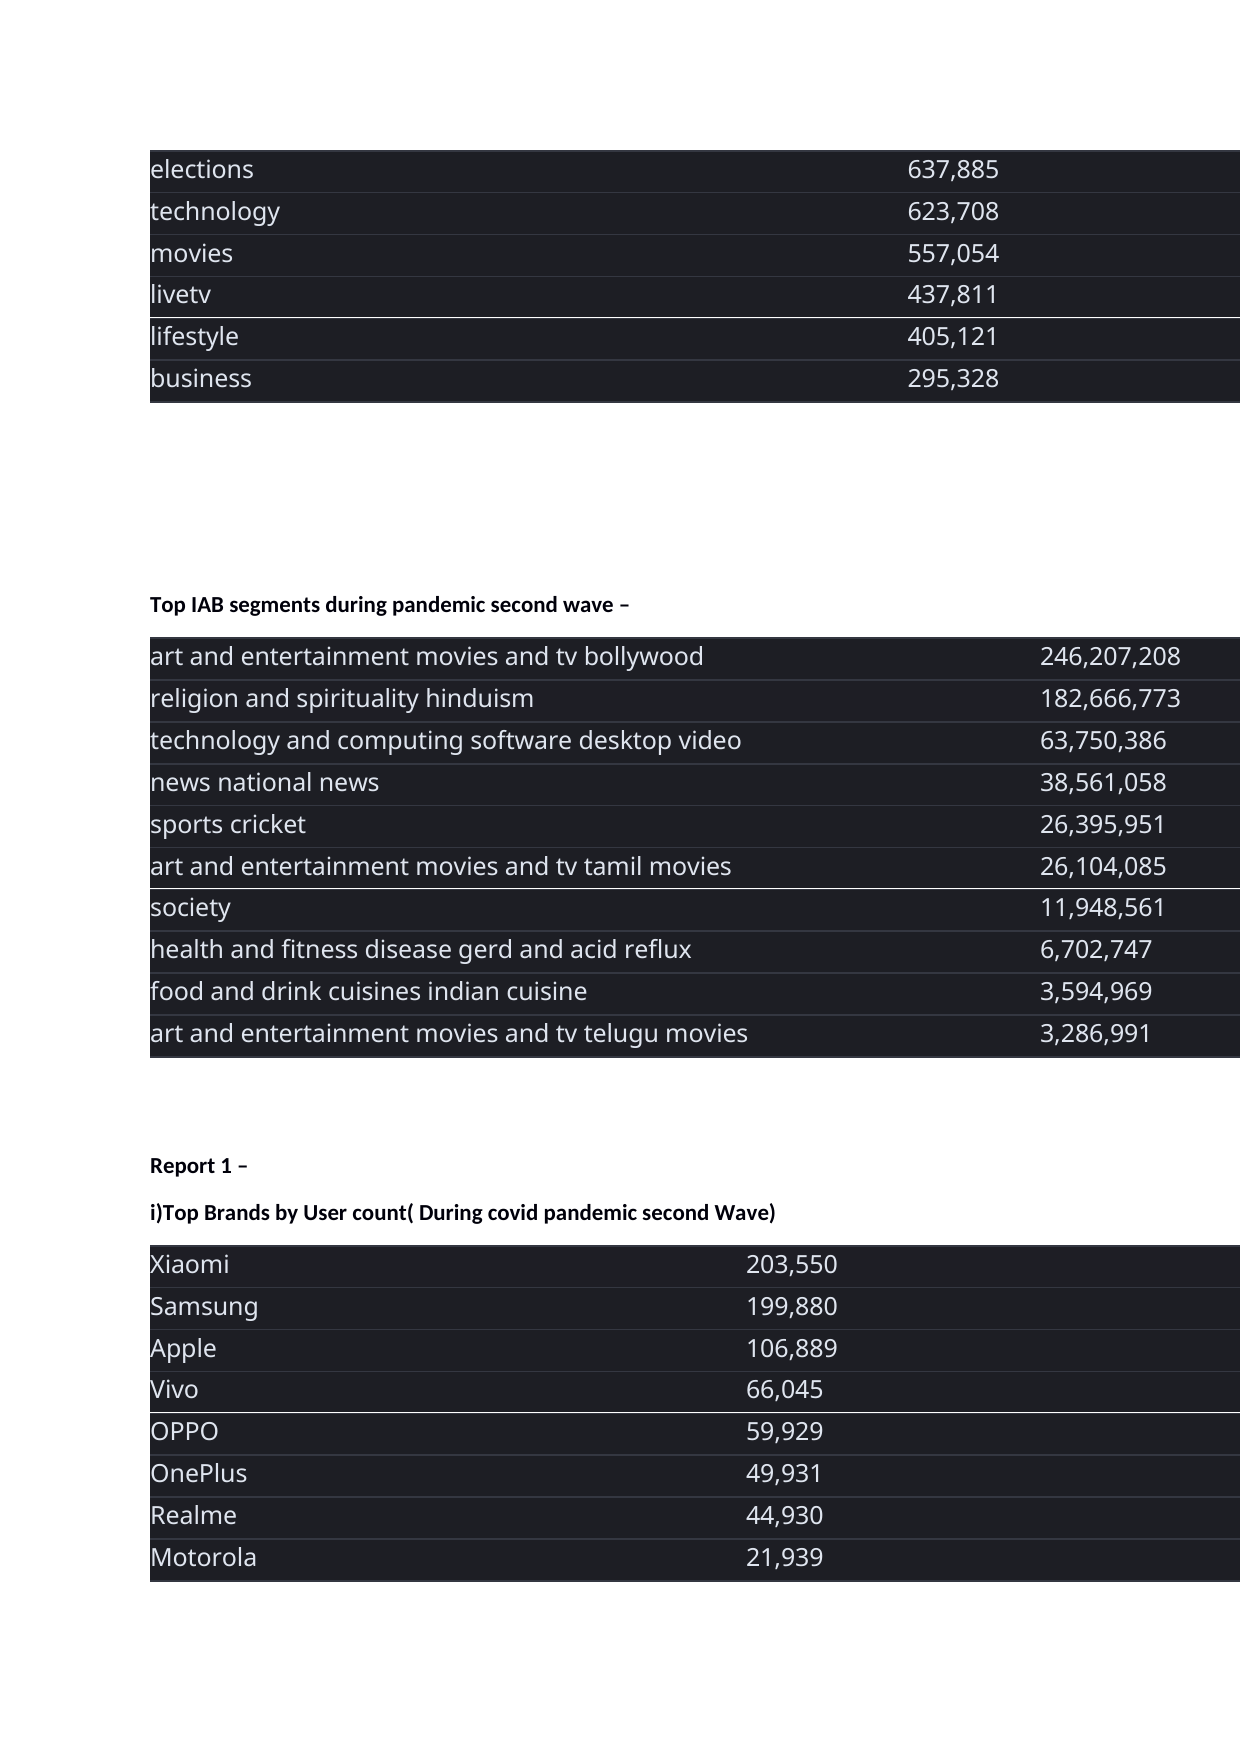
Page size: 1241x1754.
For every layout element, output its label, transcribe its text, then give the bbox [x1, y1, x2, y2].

table_cell 63,750,386 [1040, 723, 1240, 763]
table_cell 106,889 [746, 1330, 1240, 1371]
table_header 246,207,208 [1040, 639, 1240, 679]
table_header Xiaomi [150, 1247, 746, 1287]
table_cell 405,121 [907, 319, 1240, 359]
table_cell 199,880 [746, 1288, 1240, 1329]
table_cell art and entertainment movies and tv telugu movies [150, 1016, 1040, 1056]
table_cell 44,930 [746, 1498, 1240, 1538]
table_cell 295,328 [907, 361, 1240, 401]
table_cell sports cricket [150, 806, 1040, 847]
text Report 1 – [150, 1151, 1090, 1179]
table_cell 182,666,773 [1040, 681, 1240, 721]
table_cell 49,931 [746, 1456, 1240, 1496]
table_cell 6,702,747 [1040, 932, 1240, 972]
table_cell technology and computing software desktop video [150, 723, 1040, 763]
table_cell OPPO [150, 1414, 746, 1454]
table_cell 38,561,058 [1040, 765, 1240, 805]
table_cell Motorola [150, 1540, 746, 1580]
table_cell technology [150, 193, 907, 234]
table_cell OnePlus [150, 1456, 746, 1496]
table_cell art and entertainment movies and tv tamil movies [150, 848, 1040, 888]
table_cell society [150, 890, 1040, 930]
table_cell 623,708 [907, 193, 1240, 234]
table_cell Samsung [150, 1288, 746, 1329]
table_cell health and fitness disease gerd and acid reflux [150, 932, 1040, 972]
table_cell news national news [150, 765, 1040, 805]
table_cell food and drink cuisines indian cuisine [150, 974, 1040, 1014]
table_cell 66,045 [746, 1372, 1240, 1412]
table_cell Realme [150, 1498, 746, 1538]
table_cell lifestyle [150, 319, 907, 359]
table_cell elections [150, 152, 907, 192]
table_cell livetv [150, 277, 907, 317]
table_cell Apple [150, 1330, 746, 1371]
text i)Top Brands by User count( During covid pandemic second Wave) [150, 1198, 1090, 1226]
table_header art and entertainment movies and tv bollywood [150, 639, 1040, 679]
table_cell 21,939 [746, 1540, 1240, 1580]
table_cell 26,395,951 [1040, 806, 1240, 847]
table_cell 637,885 [907, 152, 1240, 192]
table_cell 26,104,085 [1040, 848, 1240, 888]
table_header 203,550 [746, 1247, 1240, 1287]
table_cell movies [150, 235, 907, 276]
text Top IAB segments during pandemic second wave – [150, 590, 1090, 618]
table_cell religion and spirituality hinduism [150, 681, 1040, 721]
table_cell 3,594,969 [1040, 974, 1240, 1014]
table_cell business [150, 361, 907, 401]
table_cell 59,929 [746, 1414, 1240, 1454]
table_cell 3,286,991 [1040, 1016, 1240, 1056]
table_cell 557,054 [907, 235, 1240, 276]
table_cell Vivo [150, 1372, 746, 1412]
table_cell 11,948,561 [1040, 890, 1240, 930]
table_cell 437,811 [907, 277, 1240, 317]
